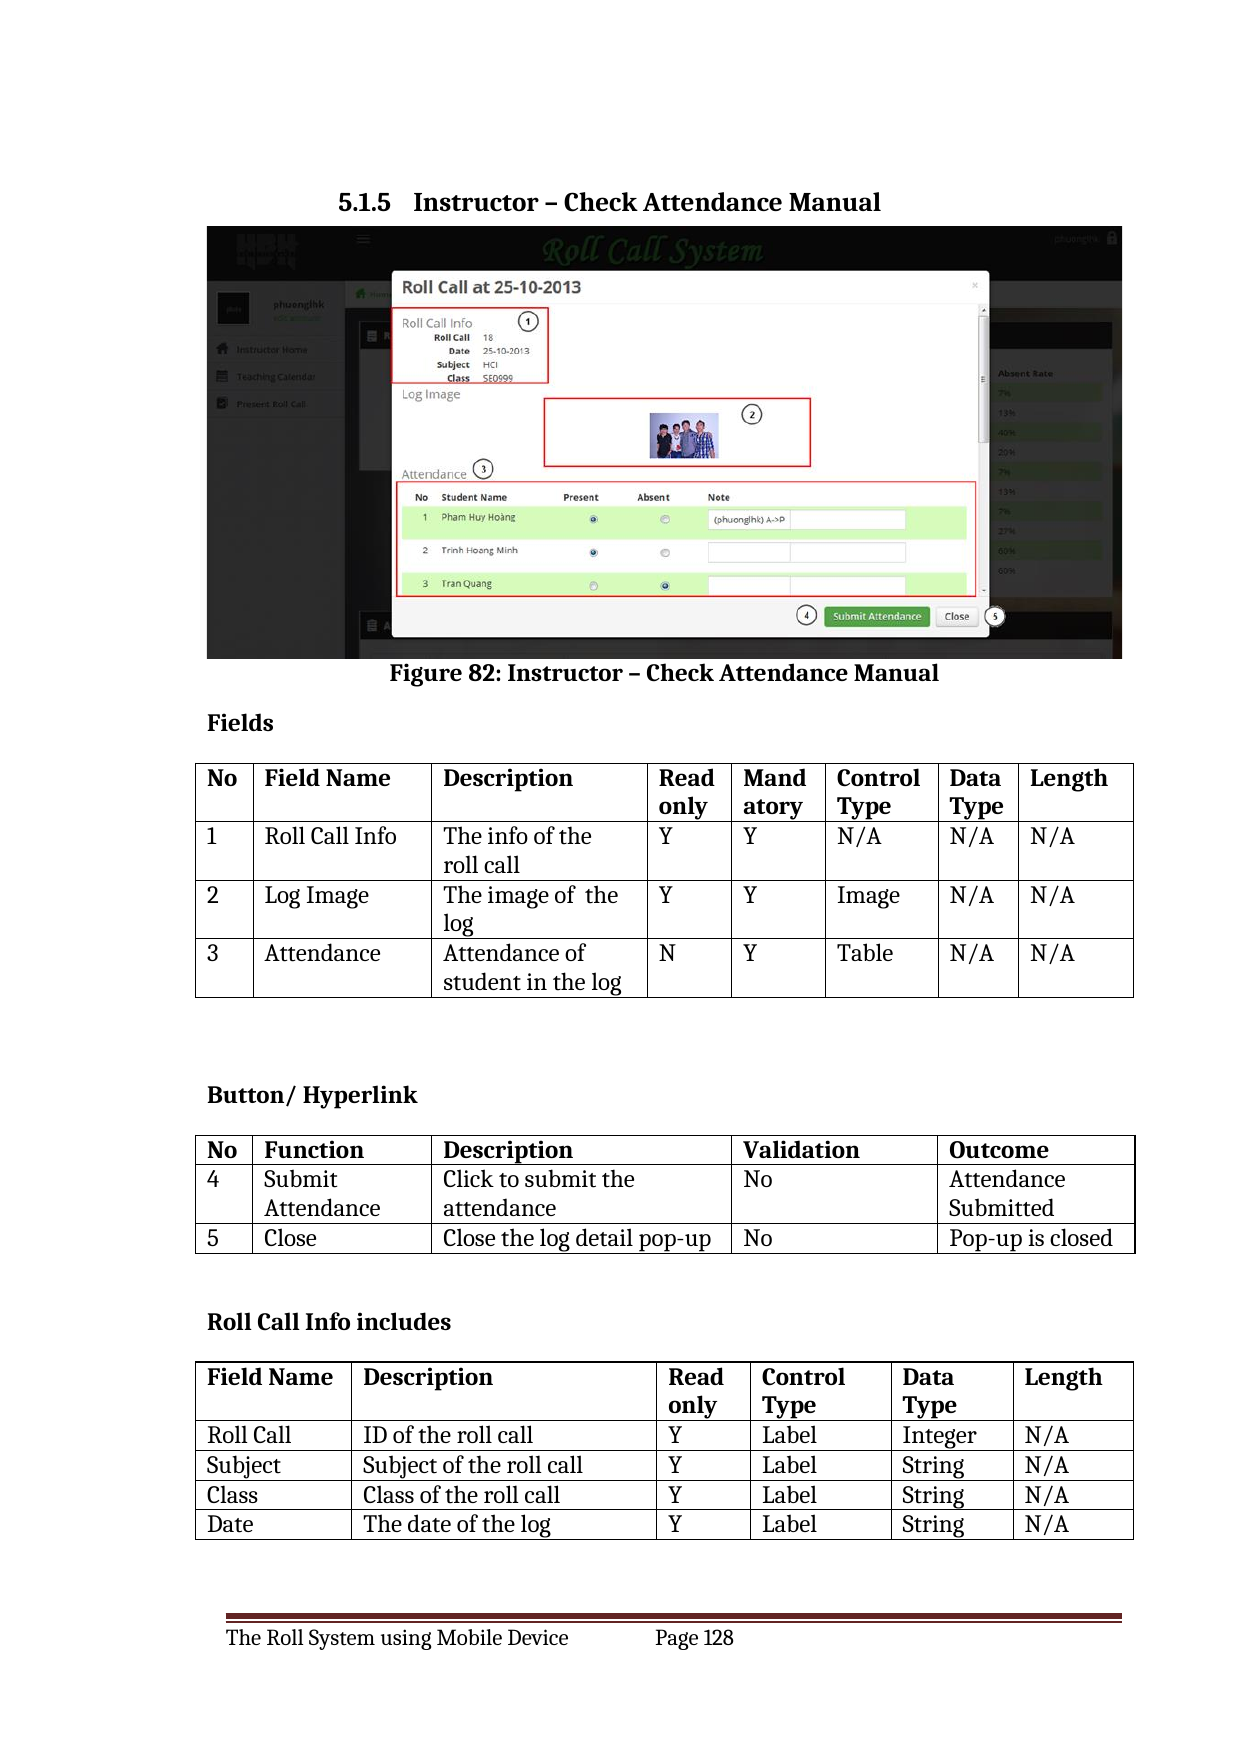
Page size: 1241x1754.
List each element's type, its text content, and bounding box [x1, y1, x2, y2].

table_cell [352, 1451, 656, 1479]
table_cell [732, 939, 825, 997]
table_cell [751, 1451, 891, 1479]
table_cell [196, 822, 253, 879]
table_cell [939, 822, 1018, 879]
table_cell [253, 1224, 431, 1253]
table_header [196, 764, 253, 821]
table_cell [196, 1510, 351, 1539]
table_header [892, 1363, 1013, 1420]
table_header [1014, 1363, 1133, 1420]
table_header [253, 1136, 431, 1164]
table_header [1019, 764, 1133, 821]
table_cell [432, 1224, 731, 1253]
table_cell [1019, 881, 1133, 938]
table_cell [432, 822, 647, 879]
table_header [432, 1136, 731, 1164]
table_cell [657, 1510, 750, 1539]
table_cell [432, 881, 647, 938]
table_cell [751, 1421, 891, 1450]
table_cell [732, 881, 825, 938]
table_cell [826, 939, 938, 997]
text Figure 82: Instructor – Check Attendance Manual [207, 659, 1122, 688]
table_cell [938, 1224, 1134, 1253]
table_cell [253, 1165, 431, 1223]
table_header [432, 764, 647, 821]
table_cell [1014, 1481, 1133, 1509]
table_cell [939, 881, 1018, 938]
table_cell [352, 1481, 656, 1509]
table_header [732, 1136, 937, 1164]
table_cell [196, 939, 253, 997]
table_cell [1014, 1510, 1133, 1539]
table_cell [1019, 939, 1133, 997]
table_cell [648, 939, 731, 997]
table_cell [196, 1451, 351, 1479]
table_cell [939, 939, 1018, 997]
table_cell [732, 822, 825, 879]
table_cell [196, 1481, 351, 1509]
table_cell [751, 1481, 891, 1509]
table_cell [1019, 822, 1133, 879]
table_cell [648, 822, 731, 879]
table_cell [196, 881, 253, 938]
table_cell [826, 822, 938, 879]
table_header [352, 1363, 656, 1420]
text Fields [207, 708, 1122, 737]
picture [206, 226, 1123, 659]
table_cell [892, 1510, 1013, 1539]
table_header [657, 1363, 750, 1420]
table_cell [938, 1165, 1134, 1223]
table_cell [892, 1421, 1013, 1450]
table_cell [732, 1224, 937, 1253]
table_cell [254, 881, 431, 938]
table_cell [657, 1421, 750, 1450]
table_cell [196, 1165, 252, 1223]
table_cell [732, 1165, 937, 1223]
text Roll Call Info includes [207, 1307, 1122, 1336]
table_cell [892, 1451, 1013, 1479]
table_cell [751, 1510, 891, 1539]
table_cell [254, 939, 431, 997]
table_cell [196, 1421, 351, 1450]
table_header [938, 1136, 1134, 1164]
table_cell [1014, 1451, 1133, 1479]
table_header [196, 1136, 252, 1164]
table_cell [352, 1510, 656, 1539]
text Button/ Hyperlink [207, 1081, 1122, 1109]
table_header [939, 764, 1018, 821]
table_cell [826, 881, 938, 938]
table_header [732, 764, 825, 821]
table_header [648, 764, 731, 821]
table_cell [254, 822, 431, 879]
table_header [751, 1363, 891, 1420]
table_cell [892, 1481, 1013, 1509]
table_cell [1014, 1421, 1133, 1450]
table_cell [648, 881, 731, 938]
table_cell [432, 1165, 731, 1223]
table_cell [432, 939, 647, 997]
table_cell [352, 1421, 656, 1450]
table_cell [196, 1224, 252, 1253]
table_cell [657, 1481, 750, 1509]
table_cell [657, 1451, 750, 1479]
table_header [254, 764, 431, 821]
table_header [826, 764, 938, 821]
subtitle Instructor – Check Attendance Manual [338, 187, 1122, 218]
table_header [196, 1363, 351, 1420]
